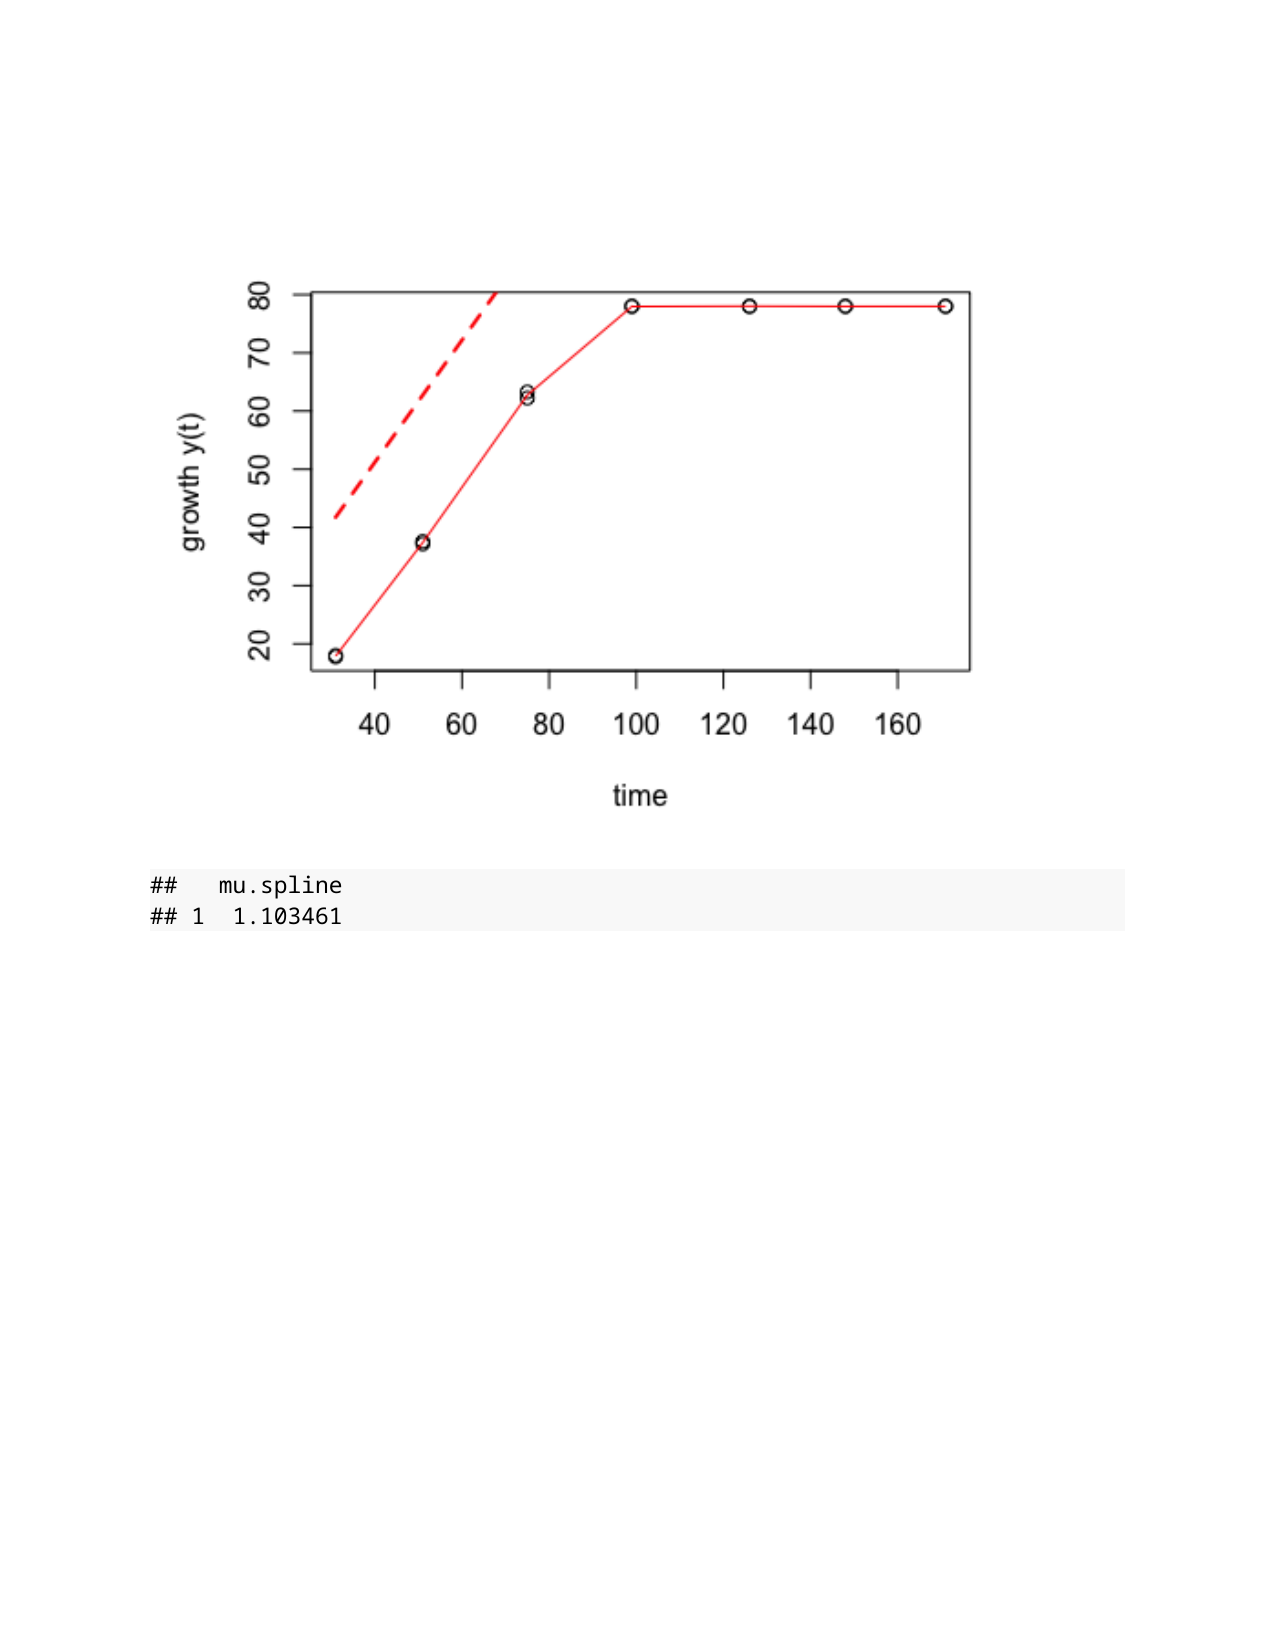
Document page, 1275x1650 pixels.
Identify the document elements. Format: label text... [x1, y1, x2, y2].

picture [168, 150, 1044, 850]
text ## mu.spline ## 1 1.103461 [150, 869, 1125, 931]
